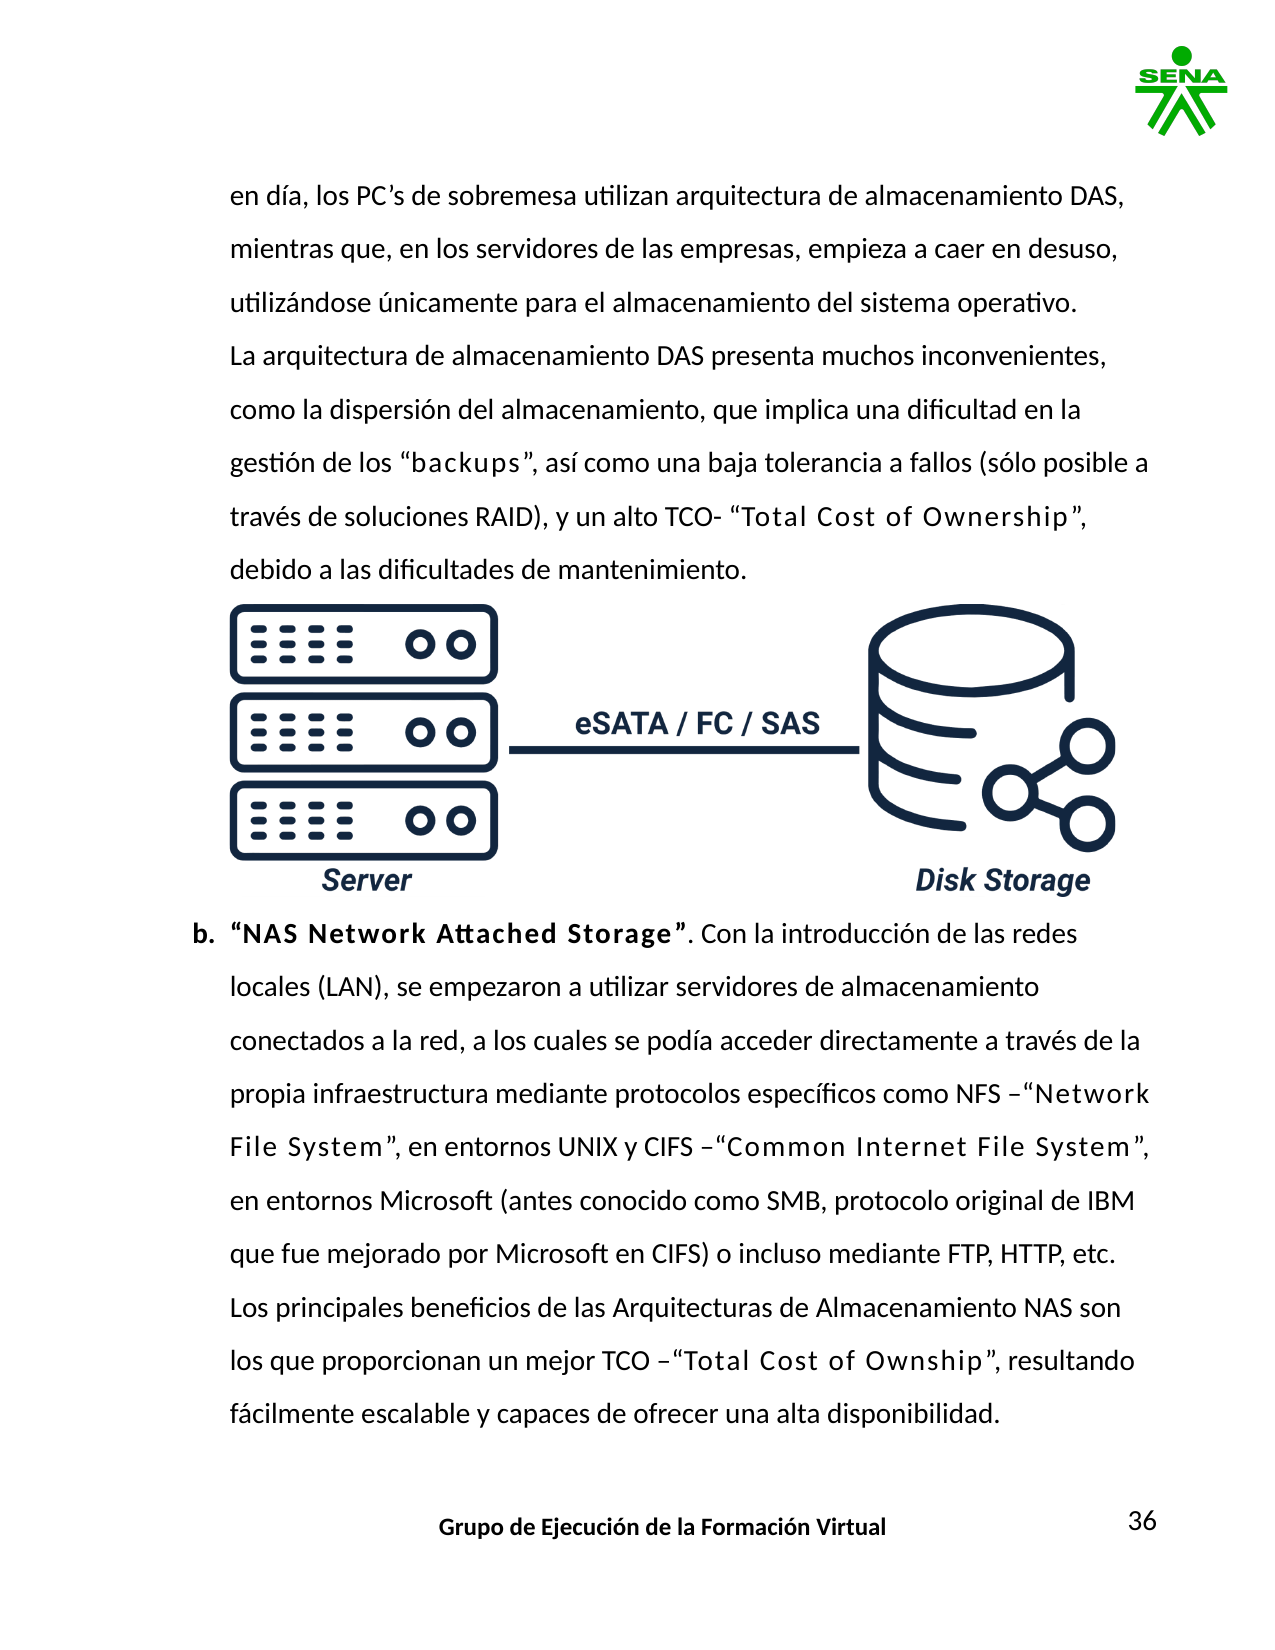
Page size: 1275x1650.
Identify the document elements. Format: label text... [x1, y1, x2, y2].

list La arquitectura de almacenamiento DAS presenta muchos inconvenientes, como la dispersión del almacenamiento, que implica una dificultad en la gestión de los “backups”, así como una baja tolerancia a fallos (sólo posible a través de soluciones RAID), y un alto TCO- “Total Cost of Ownership”, debido a las dificultades de mantenimiento. [229, 337, 1157, 587]
list “NAS Network Attached Storage”. Con la introducción de las redes locales (LAN), se empezaron a utilizar servidores de almacenamiento conectados a la red, a los cuales se podía acceder directamente a través de la propia infraestructura mediante protocolos específicos como NFS –“Network File System”, en entornos UNIX y CIFS –“Common Internet File System”, en entornos Microsoft (antes conocido como SMB, protocolo original de IBM que fue mejorado por Microsoft en CIFS) o incluso mediante FTP, HTTP, etc. [192, 915, 1157, 1271]
picture [229, 604, 1116, 897]
picture [1135, 46, 1228, 136]
list Los principales beneficios de las Arquitecturas de Almacenamiento NAS son los que proporcionan un mejor TCO –“Total Cost of Ownship”, resultando fácilmente escalable y capaces de ofrecer una alta disponibilidad. [229, 1289, 1157, 1431]
